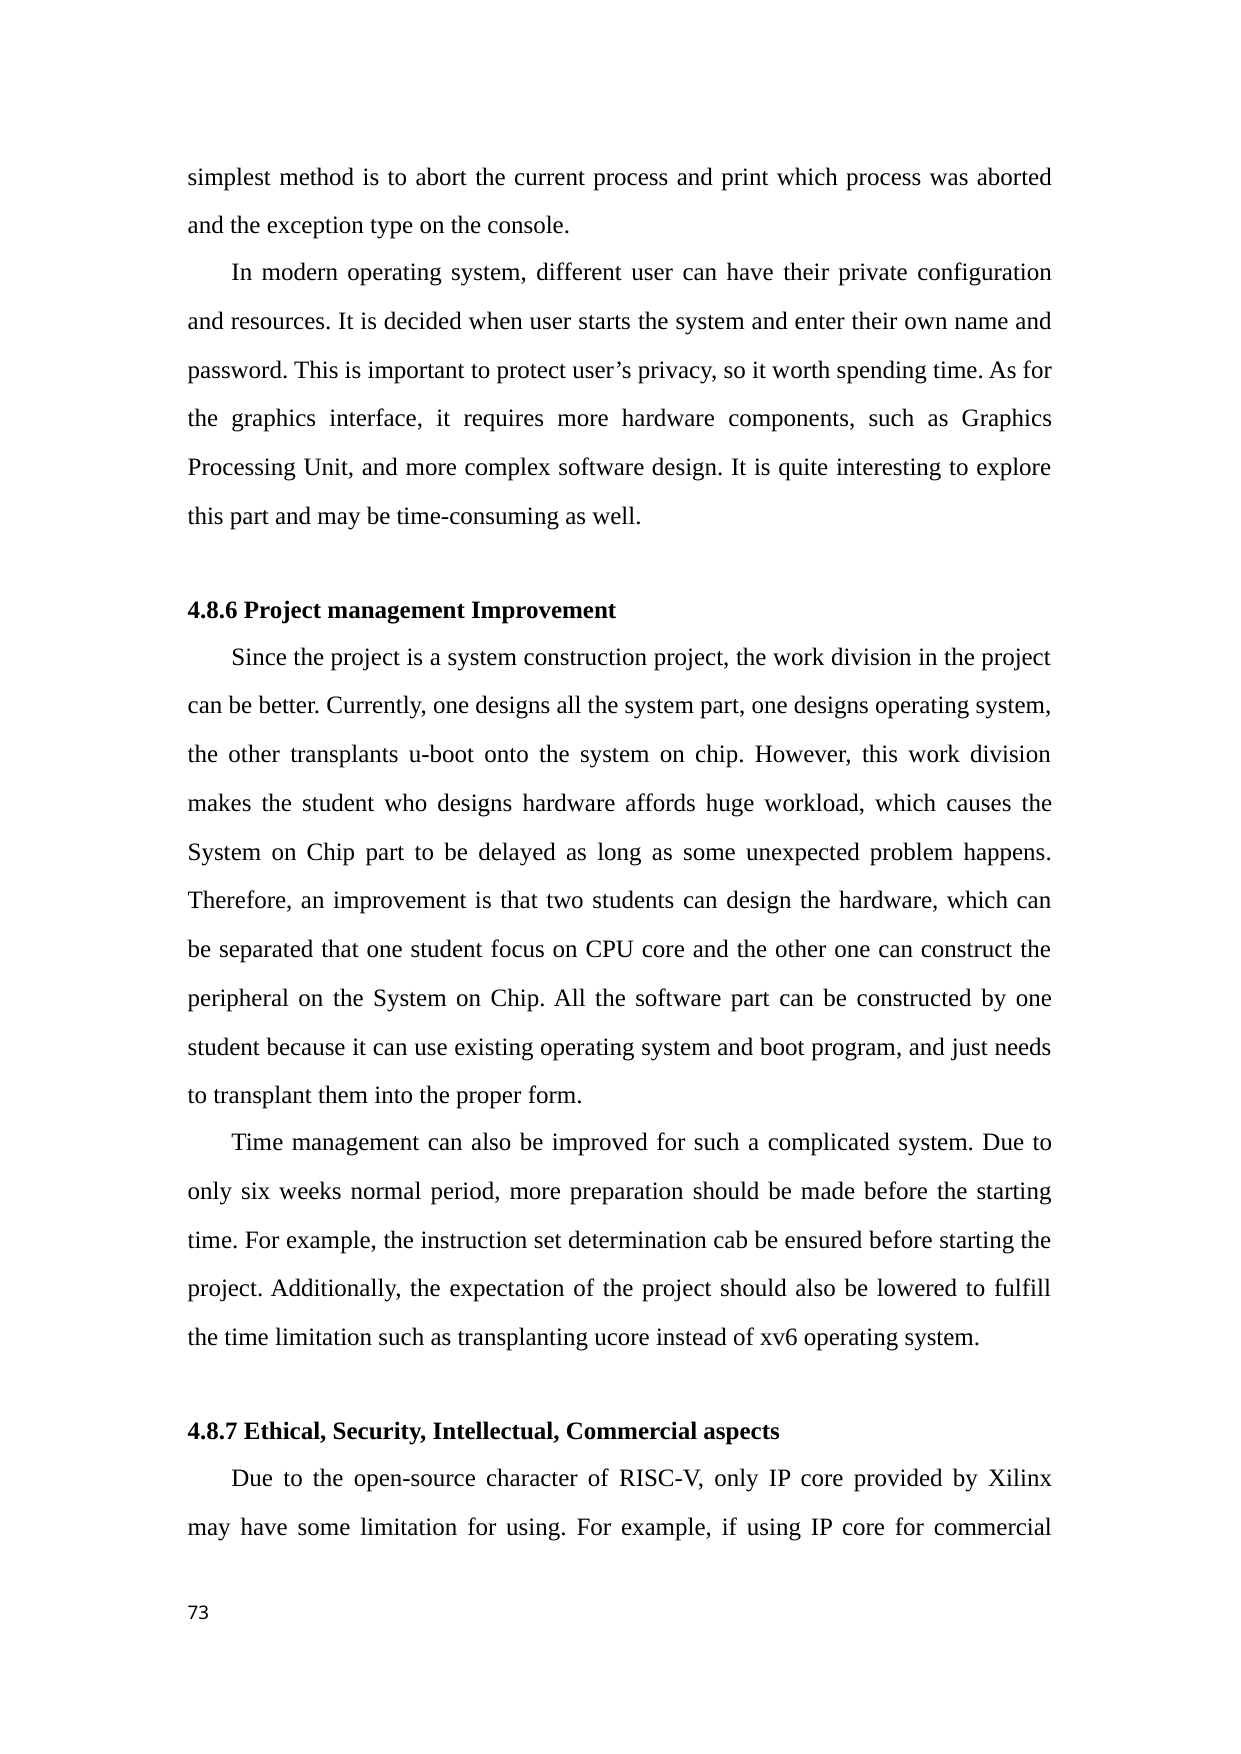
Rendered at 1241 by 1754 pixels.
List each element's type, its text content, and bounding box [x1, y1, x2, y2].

text Since the project is a system construction project, the work division in the project can be better. Currently, one designs all the system part, one designs operating system, the other transplants u-boot onto the system on chip. However, this work division makes the student who designs hardware affords huge workload, which causes the System on Chip part to be delayed as long as some unexpected problem happens. Therefore, an improvement is that two students can design the hardware, which can be separated that one student focus on CPU core and the other one can construct the peripheral on the System on Chip. All the software part can be constructed by one student because it can use existing operating system and boot program, and just needs to transplant them into the proper form. [187, 640, 1053, 1111]
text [187, 1461, 1053, 1542]
text Time management can also be improved for such a complicated system. Due to only six weeks normal period, more preparation should be made before the starting time. For example, the instruction set determination cab be ensured before starting the project. Additionally, the expectation of the project should also be lowered to fulfill the time limitation such as transplanting ucore instead of xv6 operating system. [187, 1125, 1053, 1353]
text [187, 160, 1053, 241]
text 4.8.7 Ethical, Security, Intellectual, Commercial aspects [187, 1414, 1053, 1447]
text In modern operating system, different user can have their private configuration and resources. It is decided when user starts the system and enter their own name and password. This is important to protect user’s privacy, so it worth spending time. As for the graphics interface, it requires more hardware components, such as Graphics Processing Unit, and more complex software design. It is quite interesting to explore this part and may be time-consuming as well. [187, 255, 1053, 532]
text 4.8.6 Project management Improvement [187, 593, 1053, 625]
